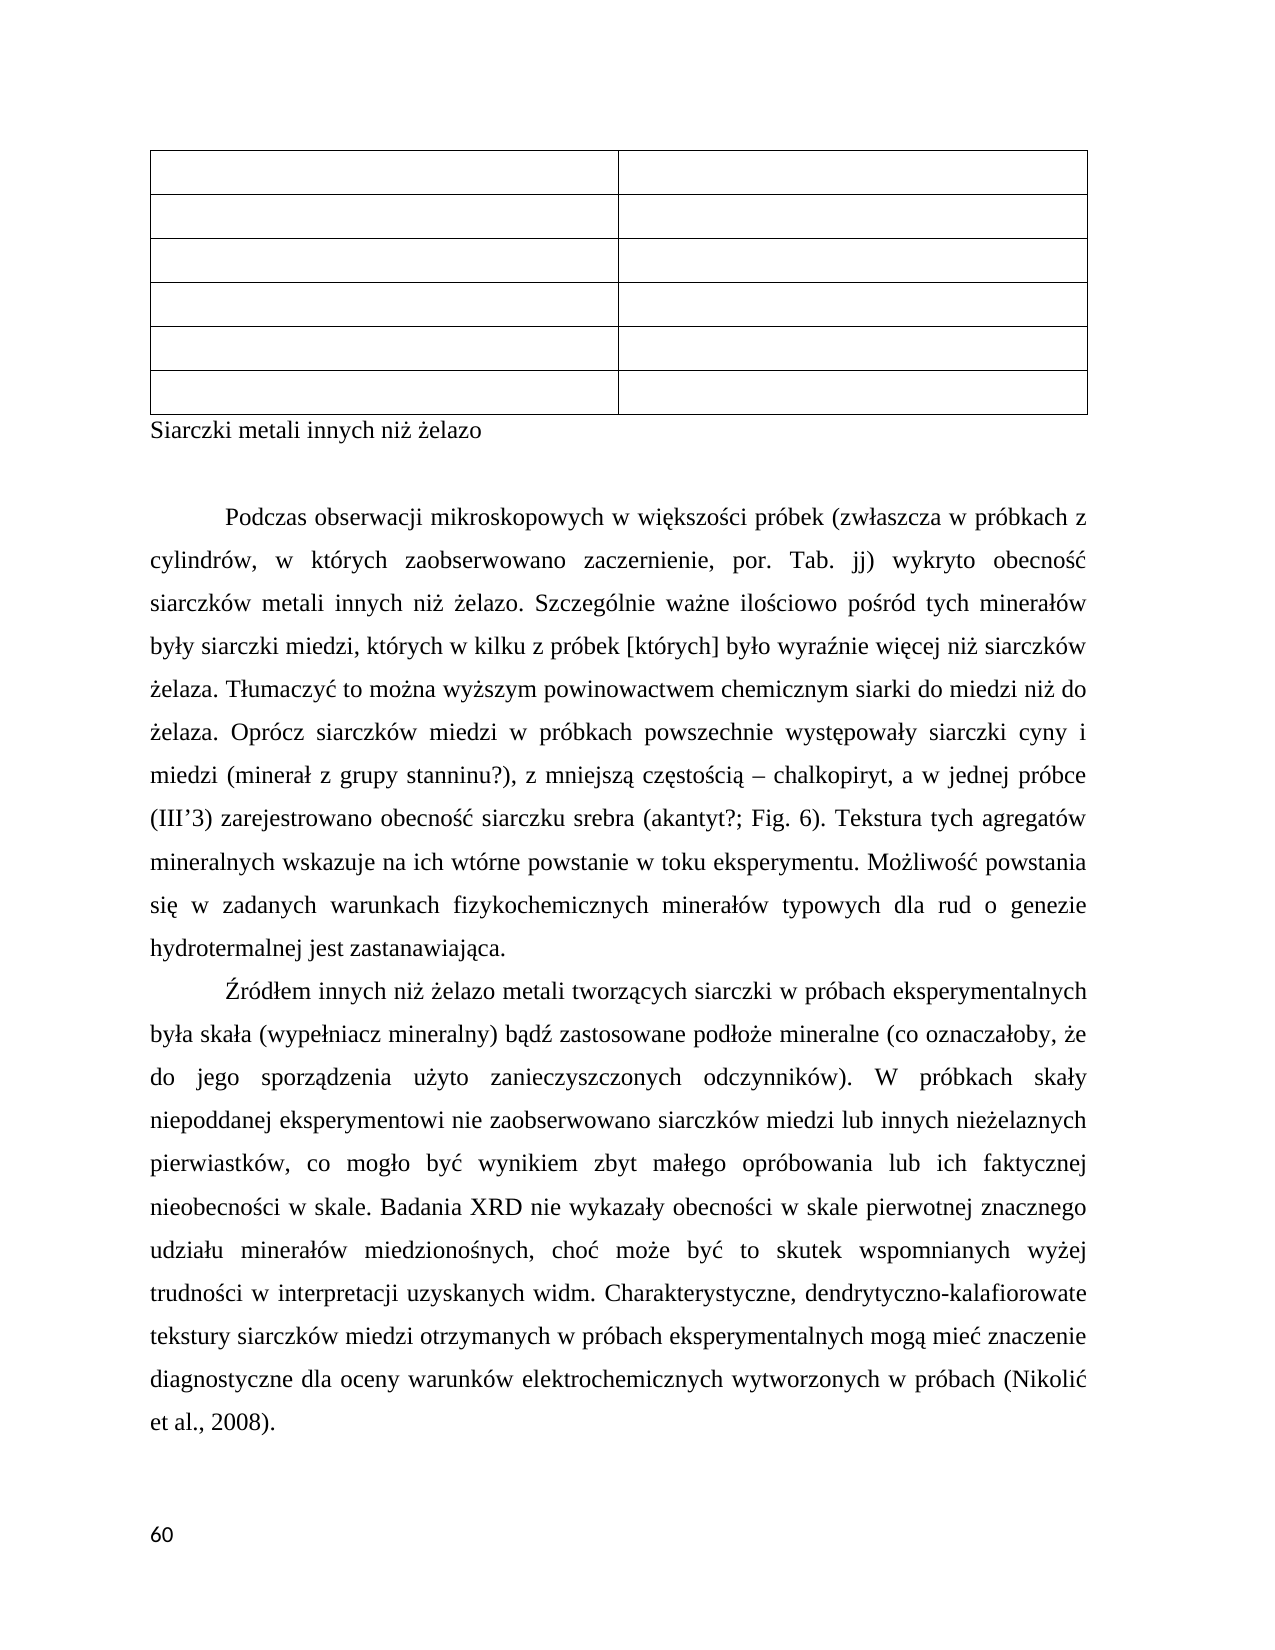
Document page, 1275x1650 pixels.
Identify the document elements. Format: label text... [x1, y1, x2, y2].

table_cell [151, 327, 618, 370]
table_cell [619, 371, 1087, 414]
table_cell [151, 239, 618, 282]
table_cell [619, 151, 1087, 194]
table_cell [619, 195, 1087, 238]
table_cell [619, 327, 1087, 370]
text Siarczki metali innych niż żelazo [150, 415, 1087, 444]
table_cell [151, 371, 618, 414]
table_cell [151, 195, 618, 238]
table_cell [619, 239, 1087, 282]
text Źródłem innych niż żelazo metali tworzących siarczki w próbach eksperymentalnych była skała (wypełniacz mineralny) bądź zastosowane podłoże mineralne (co oznaczałoby, że do jego sporządzenia użyto zanieczyszczonych odczynników). W próbkach skały niepoddanej eksperymentowi nie zaobserwowano siarczków miedzi lub innych nieżelaznych pierwiastków, co mogło być wynikiem zbyt małego opróbowania lub ich faktycznej nieobecności w skale. Badania XRD nie wykazały obecności w skale pierwotnej znacznego udziału minerałów miedzionośnych, choć może być to skutek wspomnianych wyżej trudności w interpretacji uzyskanych widm. Charakterystyczne, dendrytyczno-kalafiorowate tekstury siarczków miedzi otrzymanych w próbach eksperymentalnych mogą mieć znaczenie diagnostyczne dla oceny warunków elektrochemicznych wytworzonych w próbach (Nikolić et al., 2008). [150, 976, 1087, 1436]
table_cell [619, 283, 1087, 326]
table_cell [151, 151, 618, 194]
table_cell [151, 283, 618, 326]
text Podczas obserwacji mikroskopowych w większości próbek (zwłaszcza w próbkach z cylindrów, w których zaobserwowano zaczernienie, por. Tab. jj) wykryto obecność siarczków metali innych niż żelazo. Szczególnie ważne ilościowo pośród tych minerałów były siarczki miedzi, których w kilku z próbek [których] było wyraźnie więcej niż siarczków żelaza. Tłumaczyć to można wyższym powinowactwem chemicznym siarki do miedzi niż do żelaza. Oprócz siarczków miedzi w próbkach powszechnie występowały siarczki cyny i miedzi (minerał z grupy stanninu?), z mniejszą częstością – chalkopiryt, a w jednej próbce (III’3) zarejestrowano obecność siarczku srebra (akantyt?; Fig. 6). Tekstura tych agregatów mineralnych wskazuje na ich wtórne powstanie w toku eksperymentu. Możliwość powstania się w zadanych warunkach fizykochemicznych minerałów typowych dla rud o genezie hydrotermalnej jest zastanawiająca. [150, 502, 1087, 962]
